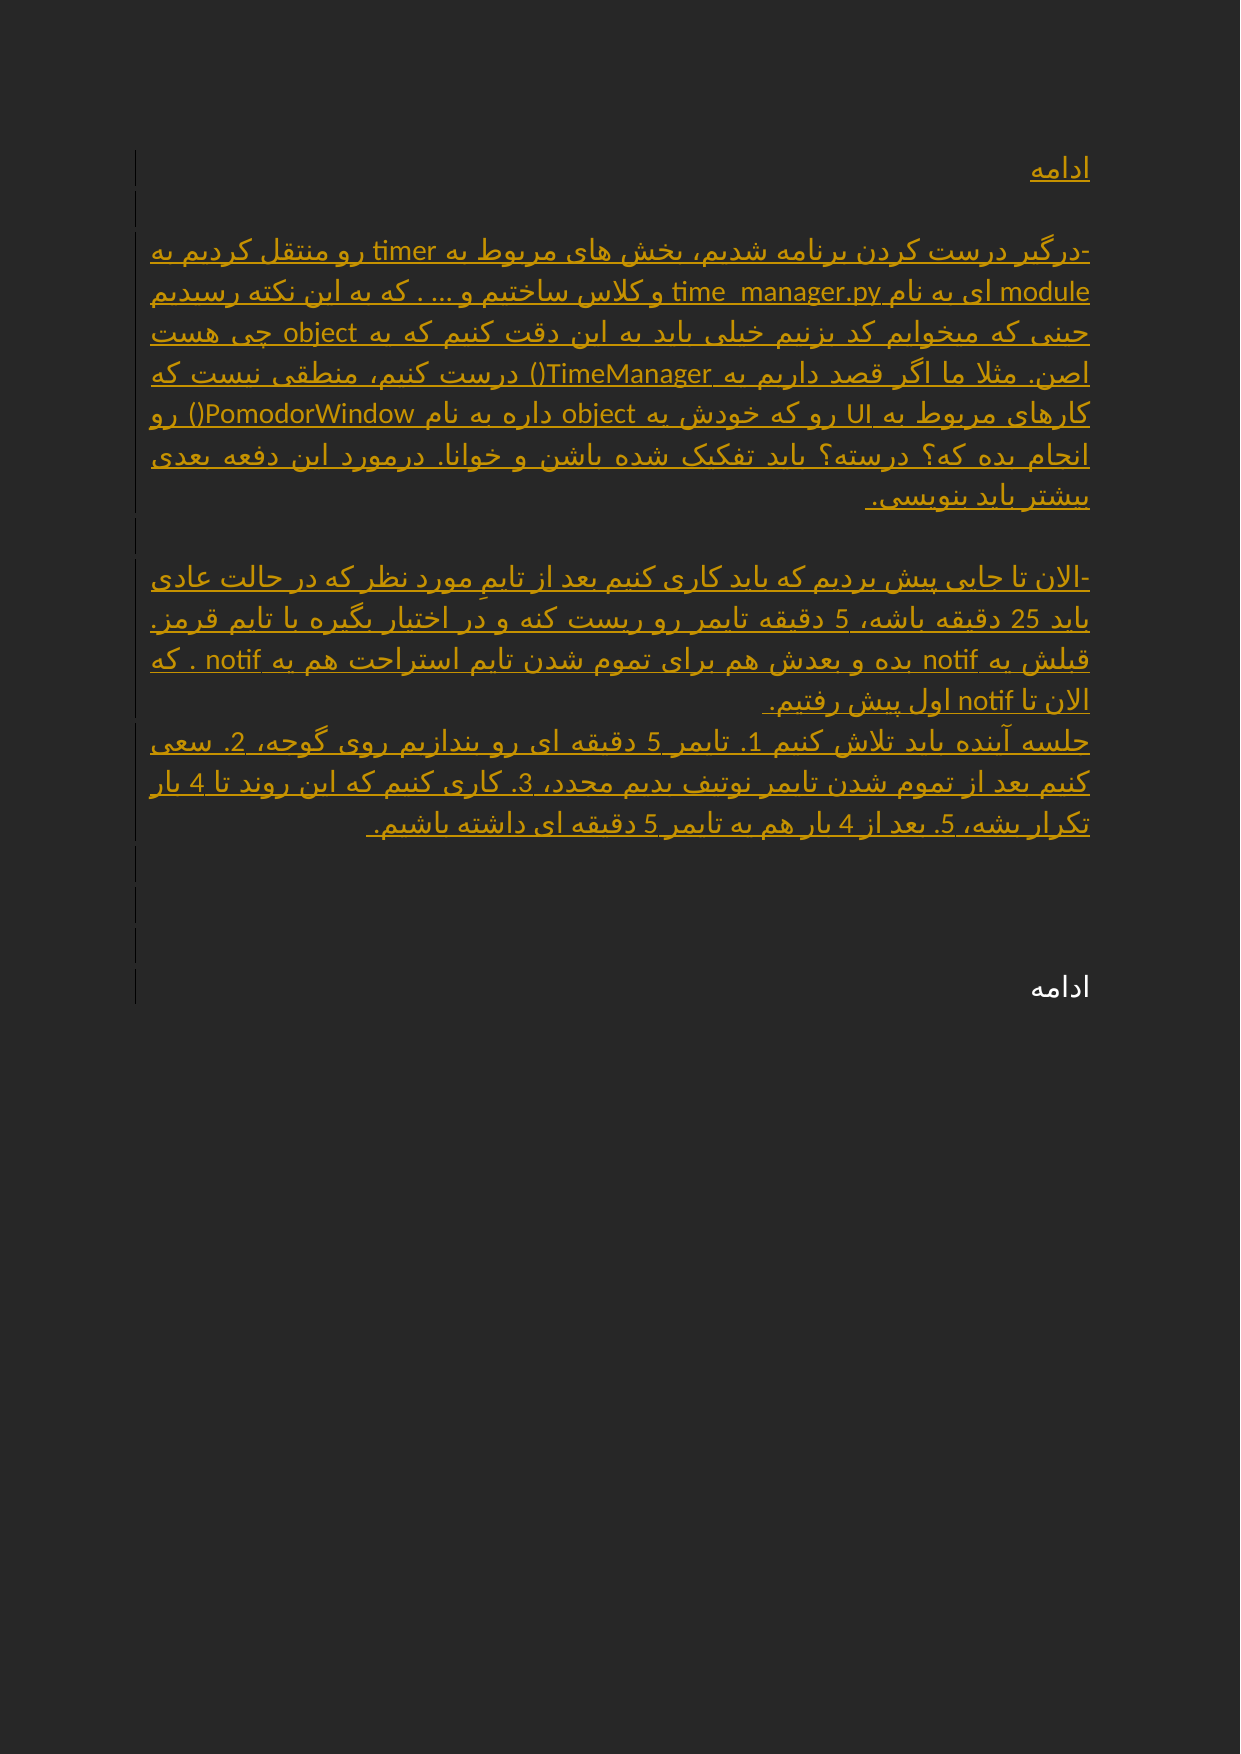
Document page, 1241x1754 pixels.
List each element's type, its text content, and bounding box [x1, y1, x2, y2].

text ادامه [150, 969, 1090, 1004]
